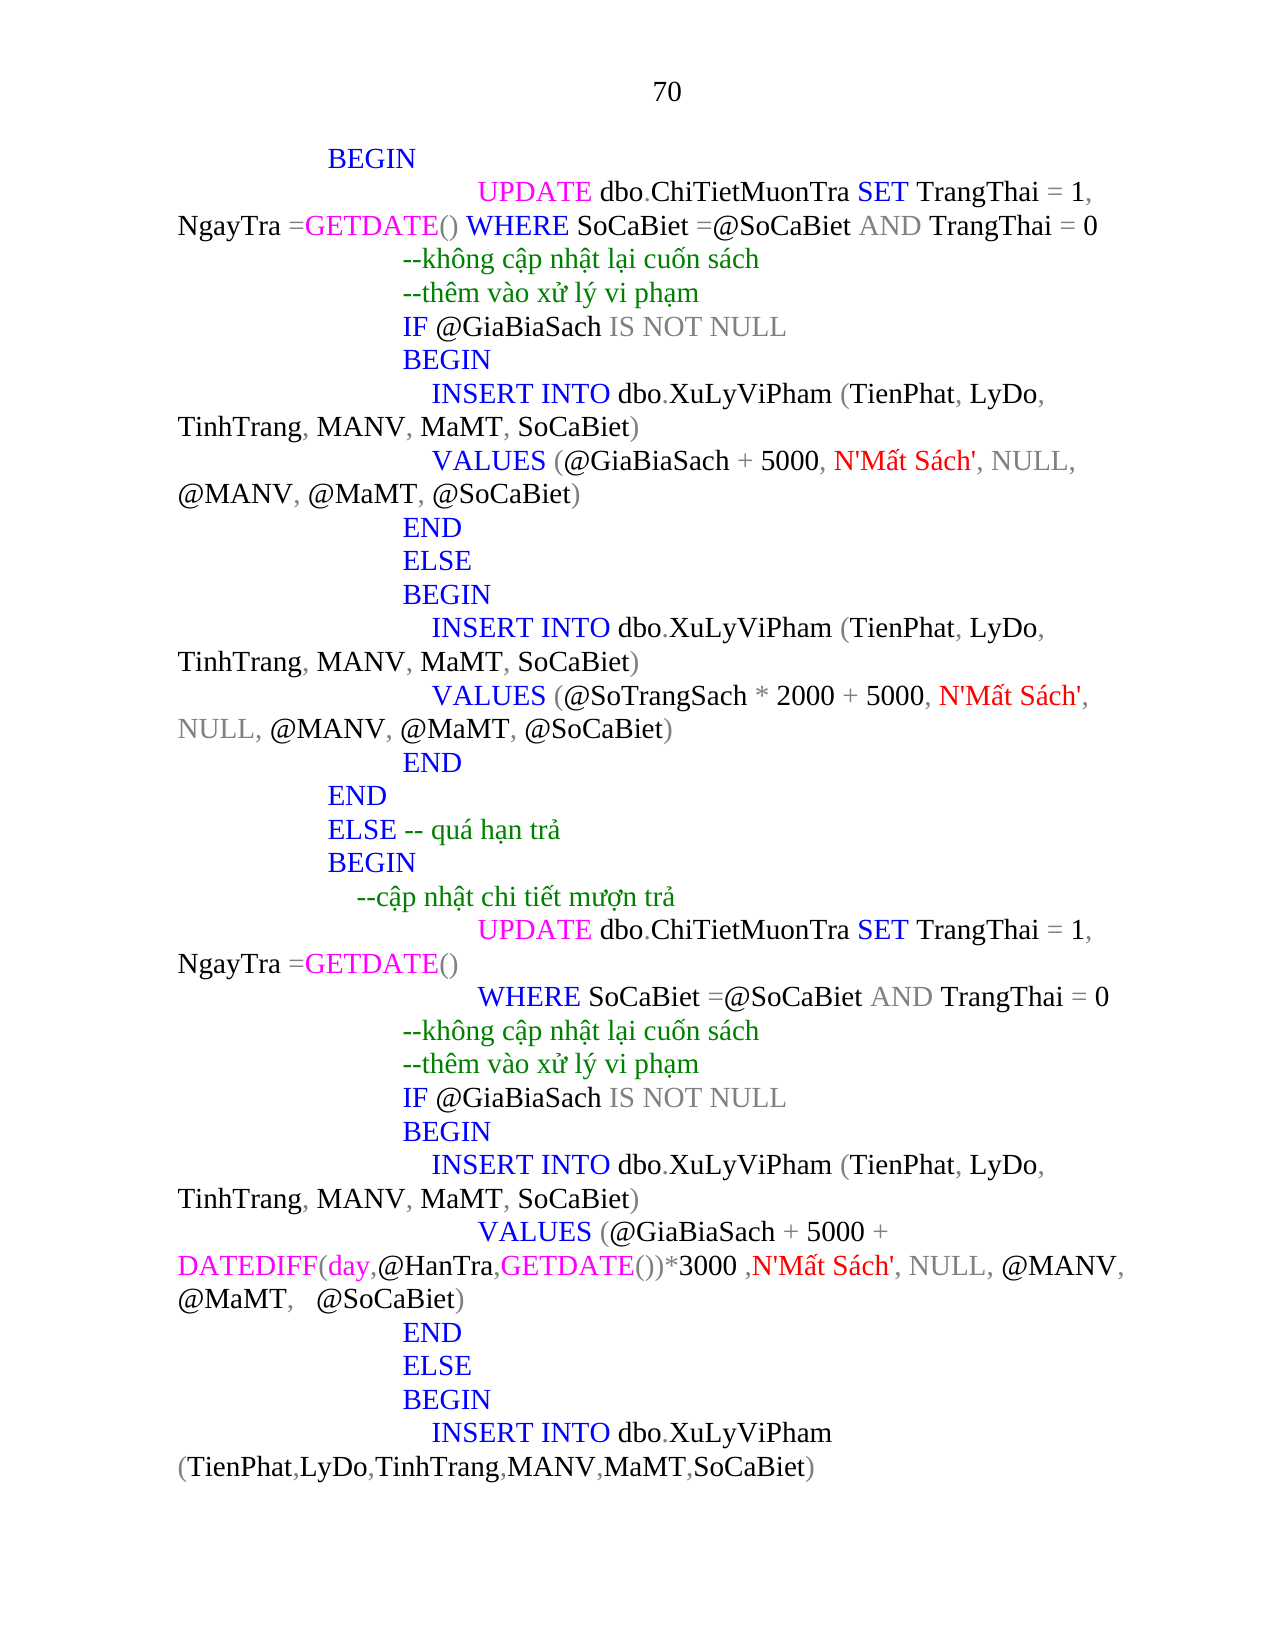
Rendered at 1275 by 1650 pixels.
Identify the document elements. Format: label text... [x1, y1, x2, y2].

text INSERT INTO dbo.XuLyViPham (TienPhat, LyDo, TinhTrang, MANV, MaMT, SoCaBiet) [177, 1147, 1157, 1214]
text --thêm vào xử lý vi phạm [177, 275, 1157, 309]
text ELSE [177, 1348, 1157, 1382]
text VALUES (@SoTrangSach * 2000 + 5000, N'Mất Sách', NULL, @MANV, @MaMT, @SoCaBiet) [177, 678, 1157, 745]
text UPDATE dbo.ChiTietMuonTra SET TrangThai = 1, NgayTra =GETDATE() [177, 912, 1157, 979]
text END [177, 745, 1157, 778]
text --không cập nhật lại cuốn sách [177, 242, 1157, 275]
text --thêm vào xử lý vi phạm [177, 1047, 1157, 1080]
text BEGIN [177, 1382, 1157, 1416]
text END [177, 510, 1157, 543]
text BEGIN [177, 141, 1157, 174]
text BEGIN [177, 845, 1157, 879]
text IF @GiaBiaSach IS NOT NULL [177, 1080, 1157, 1114]
text UPDATE dbo.ChiTietMuonTra SET TrangThai = 1, NgayTra =GETDATE() WHERE SoCaBiet =@SoCaBiet AND TrangThai = 0 [177, 174, 1157, 242]
text VALUES (@GiaBiaSach + 5000 + DATEDIFF(day,@HanTra,GETDATE())*3000 ,N'Mất Sách', NULL, @MANV, @MaMT, @SoCaBiet) [177, 1214, 1157, 1315]
text INSERT INTO dbo.XuLyViPham (TienPhat,LyDo,TinhTrang,MANV,MaMT,SoCaBiet) [177, 1416, 1157, 1483]
text BEGIN [177, 342, 1157, 376]
text BEGIN [177, 1114, 1157, 1147]
text END [177, 1315, 1157, 1348]
text INSERT INTO dbo.XuLyViPham (TienPhat, LyDo, TinhTrang, MANV, MaMT, SoCaBiet) [177, 611, 1157, 678]
text VALUES (@GiaBiaSach + 5000, N'Mất Sách', NULL, @MANV, @MaMT, @SoCaBiet) [177, 443, 1157, 510]
text WHERE SoCaBiet =@SoCaBiet AND TrangThai = 0 [177, 979, 1157, 1013]
text --cập nhật chi tiết mượn trả [177, 879, 1157, 912]
text INSERT INTO dbo.XuLyViPham (TienPhat, LyDo, TinhTrang, MANV, MaMT, SoCaBiet) [177, 376, 1157, 443]
text IF @GiaBiaSach IS NOT NULL [177, 309, 1157, 342]
text END [177, 778, 1157, 812]
text --không cập nhật lại cuốn sách [177, 1013, 1157, 1047]
text ELSE -- quá hạn trả [177, 812, 1157, 845]
text ELSE [177, 543, 1157, 577]
text BEGIN [177, 577, 1157, 611]
